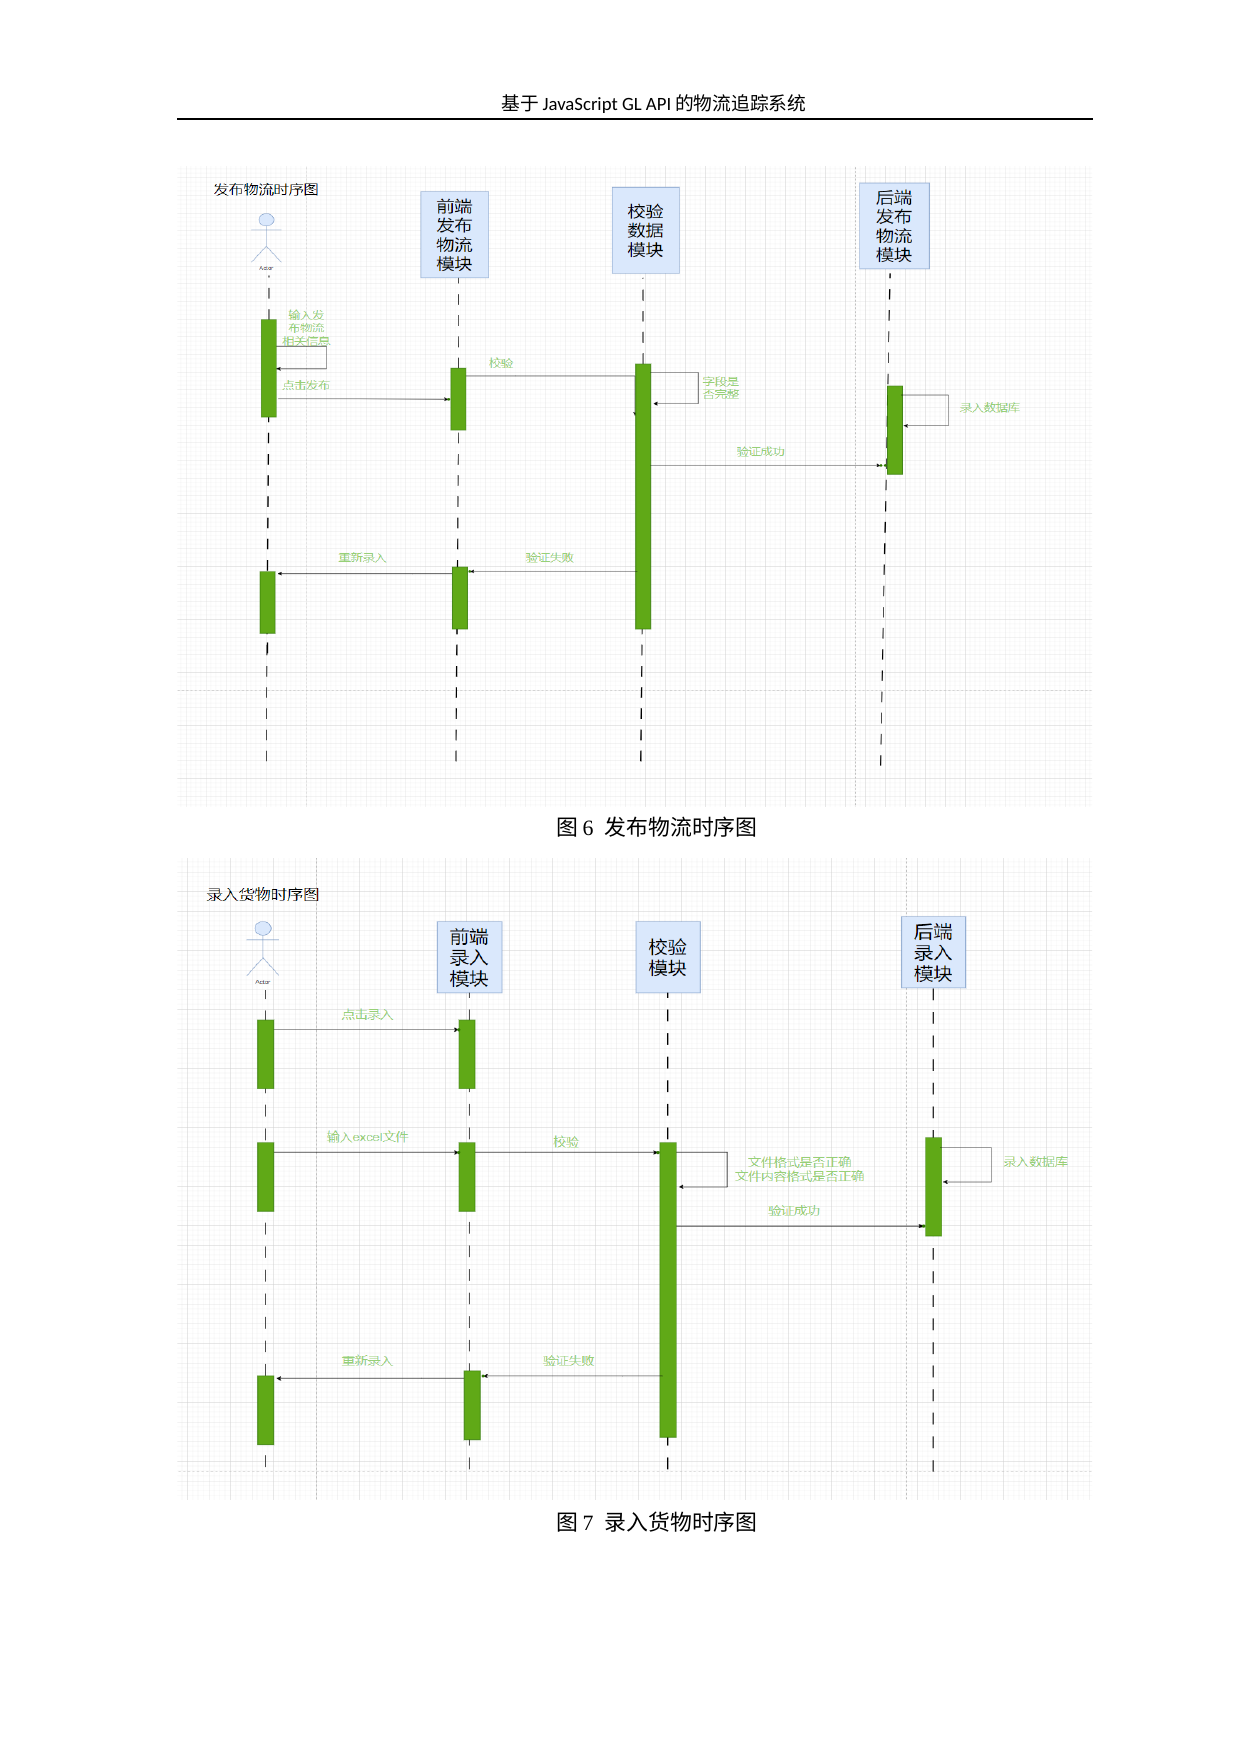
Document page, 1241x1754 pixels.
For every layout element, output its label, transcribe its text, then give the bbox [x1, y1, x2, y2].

text 图6 发布物流时序图 [177, 809, 1093, 843]
picture [177, 166, 1093, 807]
text 图7 录入货物时序图 [177, 1504, 1093, 1538]
picture [177, 858, 1093, 1500]
